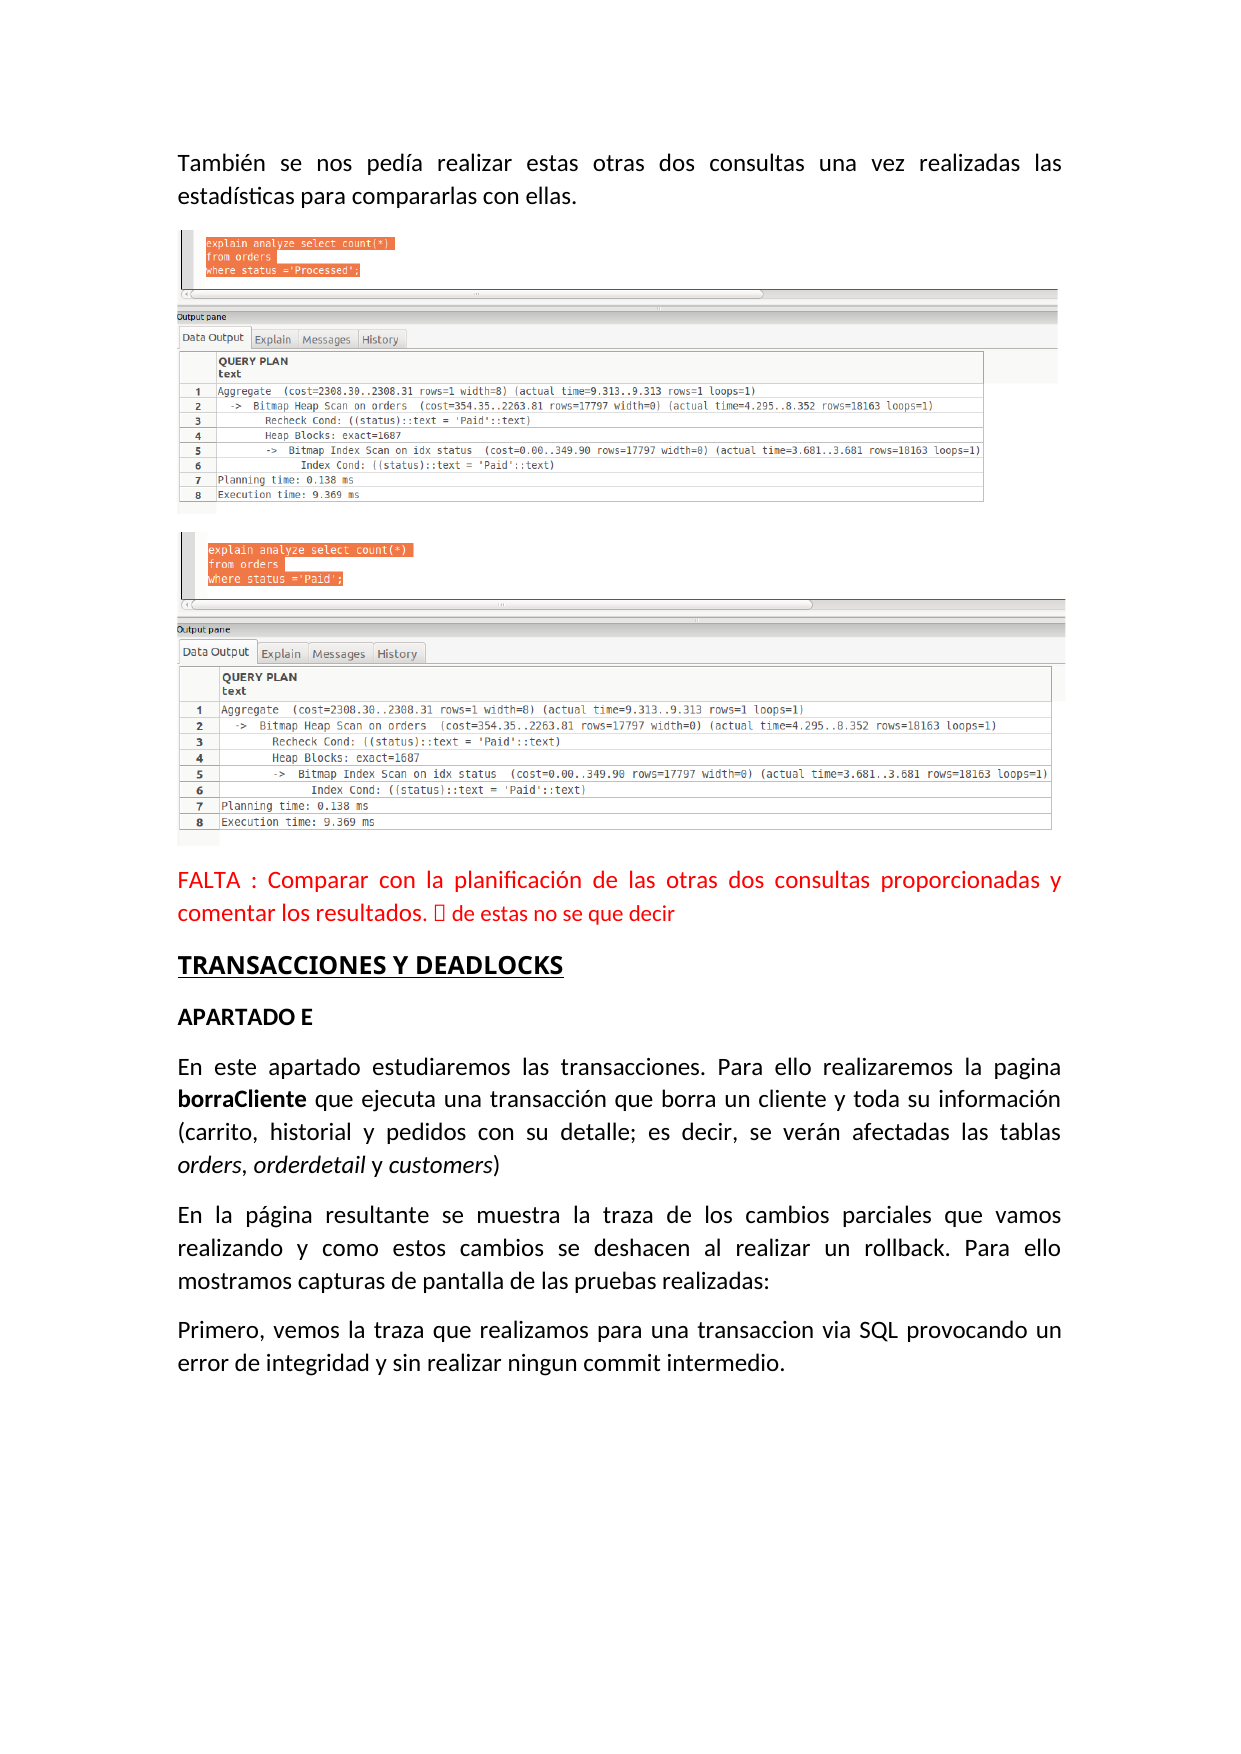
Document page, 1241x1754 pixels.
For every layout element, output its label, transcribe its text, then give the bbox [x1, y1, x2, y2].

picture [177, 532, 1066, 846]
text FALTA : Comparar con la planificación de las otras dos consultas proporcionadas y comentar los resultados.  de estas no se que decir [177, 864, 1063, 928]
text En este apartado estudiaremos las transacciones. Para ello realizaremos la pagina borraCliente que ejecuta una transacción que borra un cliente y toda su información (carrito, historial y pedidos con su detalle; es decir, se verán afectadas las tablas orders, orderdetail y customers) [177, 1051, 1063, 1180]
text También se nos pedía realizar estas otras dos consultas una vez realizadas las estadísticas para compararlas con ellas. [177, 148, 1063, 211]
text APARTADO E [177, 1001, 1063, 1032]
text Primero, vemos la traza que realizamos para una transaccion via SQL provocando un error de integridad y sin realizar ningun commit intermedio. [177, 1314, 1063, 1378]
picture [177, 230, 1058, 514]
text TRANSACCIONES Y DEADLOCKS [177, 948, 1063, 982]
text En la página resultante se muestra la traza de los cambios parciales que vamos realizando y como estos cambios se deshacen al realizar un rollback. Para ello mostramos capturas de pantalla de las pruebas realizadas: [177, 1199, 1063, 1295]
